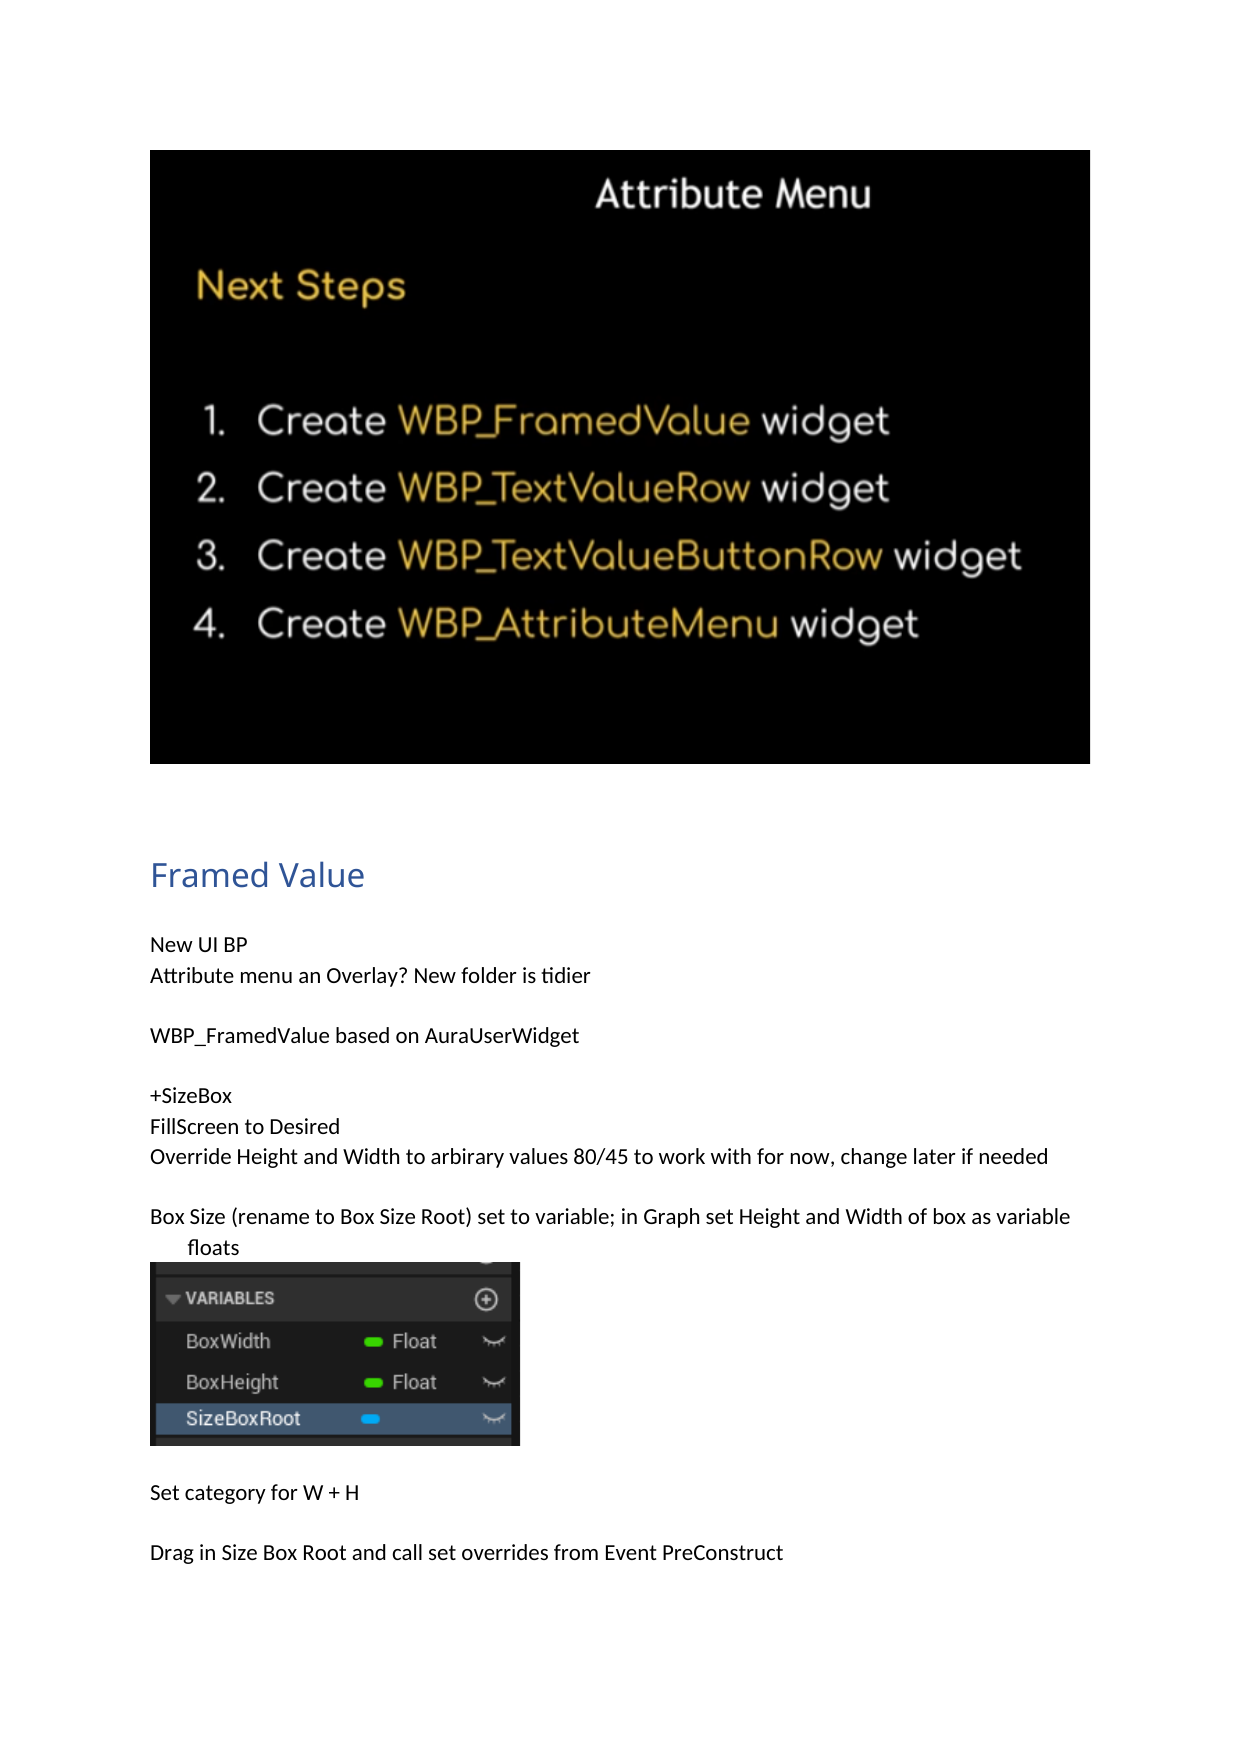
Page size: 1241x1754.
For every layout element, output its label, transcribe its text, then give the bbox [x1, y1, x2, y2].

list Box Size (rename to Box Size Root) set to variable; in Graph set Height and Width of box as variable floats [150, 1202, 1090, 1261]
list Attribute menu an Overlay? New folder is tidier [150, 961, 1090, 989]
list Set category for W + H [150, 1478, 1090, 1506]
list Drag in Size Box Root and call set overrides from Event PreConstruct [150, 1538, 1090, 1567]
list Override Height and Width to arbirary values 80/45 to work with for now, change later if needed [150, 1142, 1090, 1170]
list FillScreen to Desired [150, 1112, 1090, 1140]
subtitle Framed Value [150, 851, 1090, 897]
list WBP_FramedValue based on AuraUserWidget [150, 1021, 1090, 1049]
list +SizeBox [150, 1082, 1090, 1110]
picture [150, 150, 1091, 764]
picture [150, 1262, 521, 1446]
list New UI BP [150, 931, 1090, 959]
